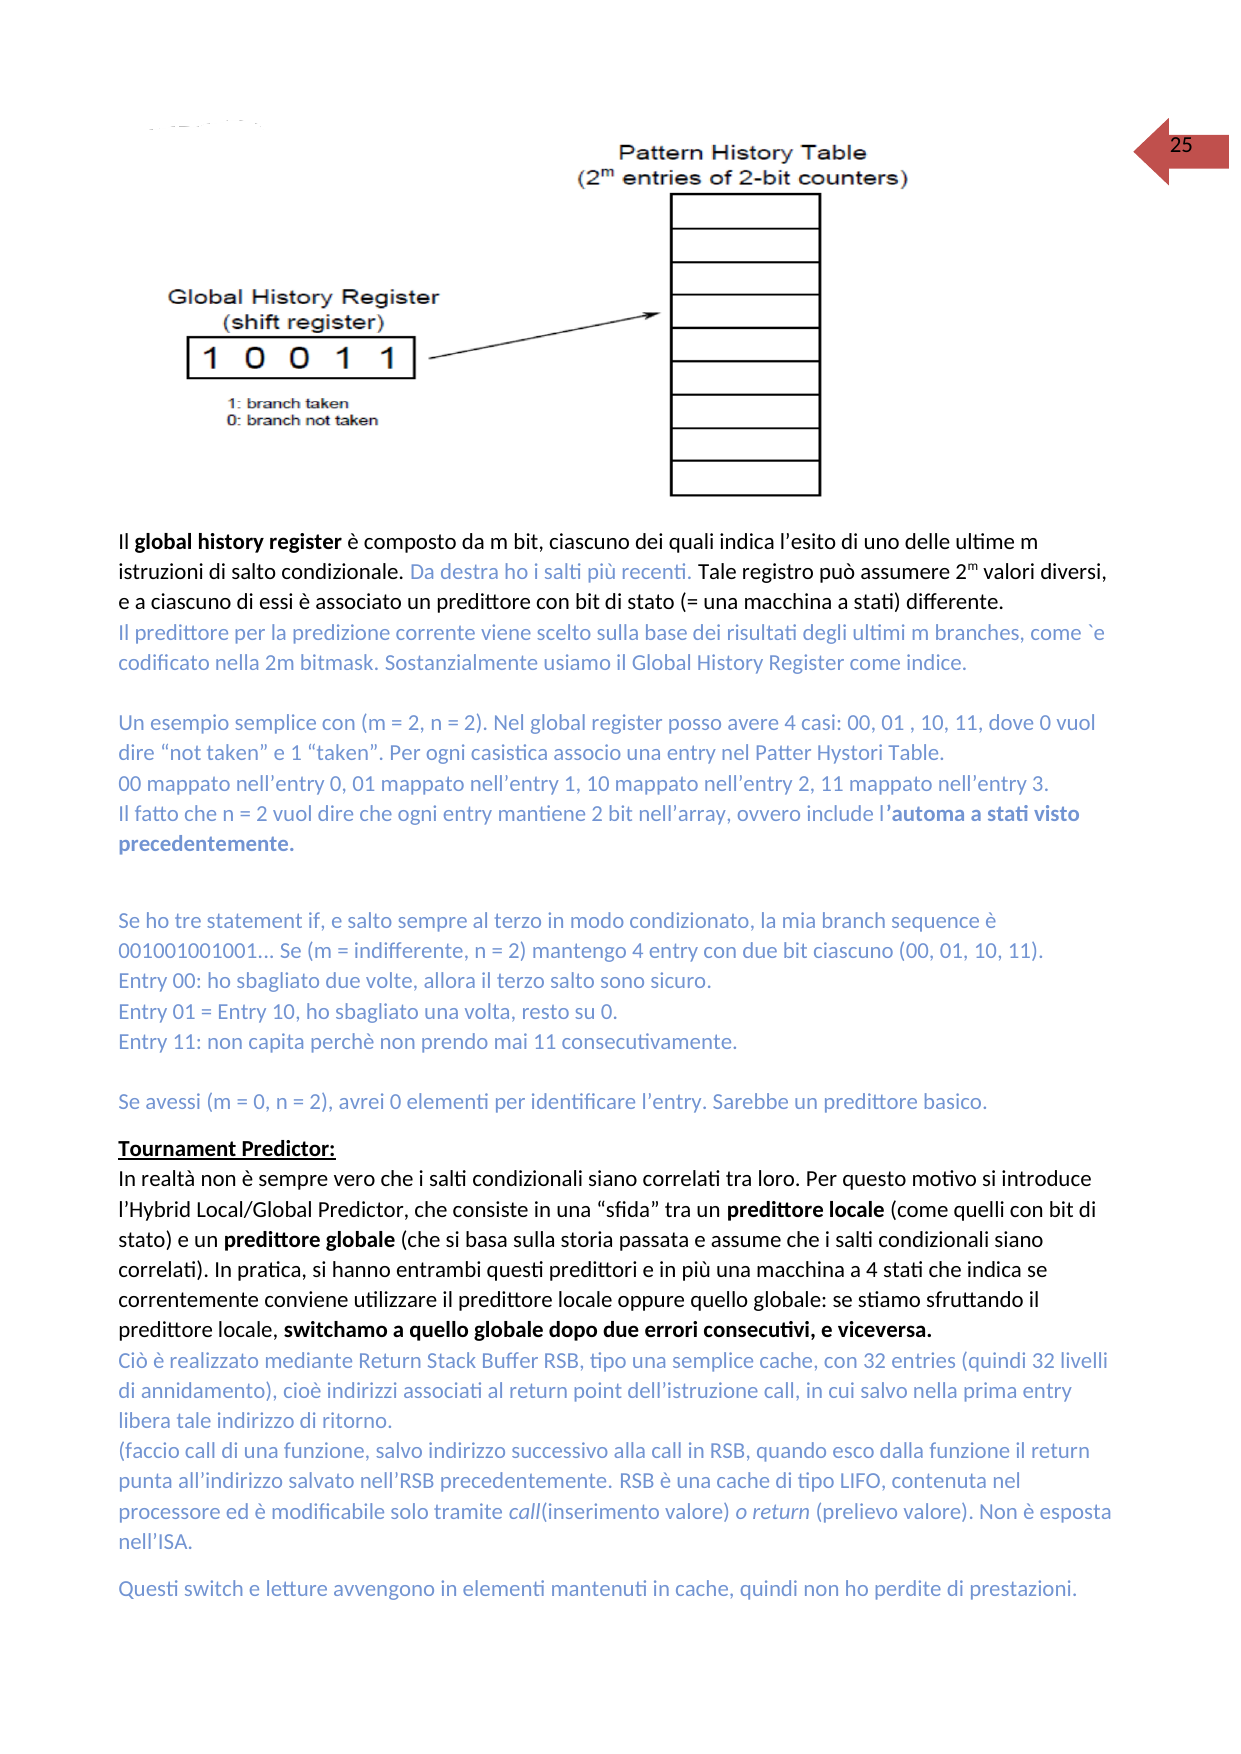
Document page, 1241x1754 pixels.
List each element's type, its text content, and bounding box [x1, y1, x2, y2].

text Se ho tre statement if, e salto sempre al terzo in modo condizionato, la mia branch sequence è 001001001001... Se (m = indifferente, n = 2) mantengo 4 entry con due bit ciascuno (00, 01, 10, 11). Entry 00: ho sbagliato due volte, allora il terzo salto sono sicuro. Entry 01 = Entry 10, ho sbagliato una volta, resto su 0. Entry 11: non capita perchè non prendo mai 11 consecutivamente. Se avessi (m = 0, n = 2), avrei 0 elementi per identificare l’entry. Sarebbe un predittore basico. [118, 906, 1122, 1115]
text Tournament Predictor: In realtà non è sempre vero che i salti condizionali siano correlati tra loro. Per questo motivo si introduce l’Hybrid Local/Global Predictor, che consiste in una “sfida” tra un predittore locale (come quelli con bit di stato) e un predittore globale (che si basa sulla storia passata e assume che i salti condizionali siano correlati). In pratica, si hanno entrambi questi predittori e in più una macchina a 4 stati che indica se correntemente conviene utilizzare il predittore locale oppure quello globale: se stiamo sfruttando il predittore locale, switchamo a quello globale dopo due errori consecutivi, e viceversa. Ciò è realizzato mediante Return Stack Buffer RSB, tipo una semplice cache, con 32 entries (quindi 32 livelli di annidamento), cioè indirizzi associati al return point dell’istruzione call, in cui salvo nella prima entry libera tale indirizzo di ritorno. (faccio call di una funzione, salvo indirizzo successivo alla call in RSB, quando esco dalla funzione il return punta all’indirizzo salvato nell’RSB precedentemente. RSB è una cache di tipo LIFO, contenuta nel processore ed è modificabile solo tramite call(inserimento valore) o return (prelievo valore). Non è esposta nell’ISA. [118, 1134, 1122, 1555]
text Questi switch e letture avvengono in elementi mantenuti in cache, quindi non ho perdite di prestazioni. [118, 1574, 1122, 1602]
picture [118, 118, 954, 509]
text Il global history register è composto da m bit, ciascuno dei quali indica l’esito di uno delle ultime m istruzioni di salto condizionale. Da destra ho i salti più recenti. Tale registro può assumere 2m valori diversi, e a ciascuno di essi è associato un predittore con bit di stato (= una macchina a stati) differente. Il predittore per la predizione corrente viene scelto sulla base dei risultati degli ultimi m branches, come `e codificato nella 2m bitmask. Sostanzialmente usiamo il Global History Register come indice. Un esempio semplice con (m = 2, n = 2). Nel global register posso avere 4 casi: 00, 01 , 10, 11, dove 0 vuol dire “not taken” e 1 “taken”. Per ogni casistica associo una entry nel Patter Hystori Table. 00 mappato nell’entry 0, 01 mappato nell’entry 1, 10 mappato nell’entry 2, 11 mappato nell’entry 3. Il fatto che n = 2 vuol dire che ogni entry mantiene 2 bit nell’array, ovvero include l’automa a stati visto precedentemente. [118, 527, 1122, 887]
